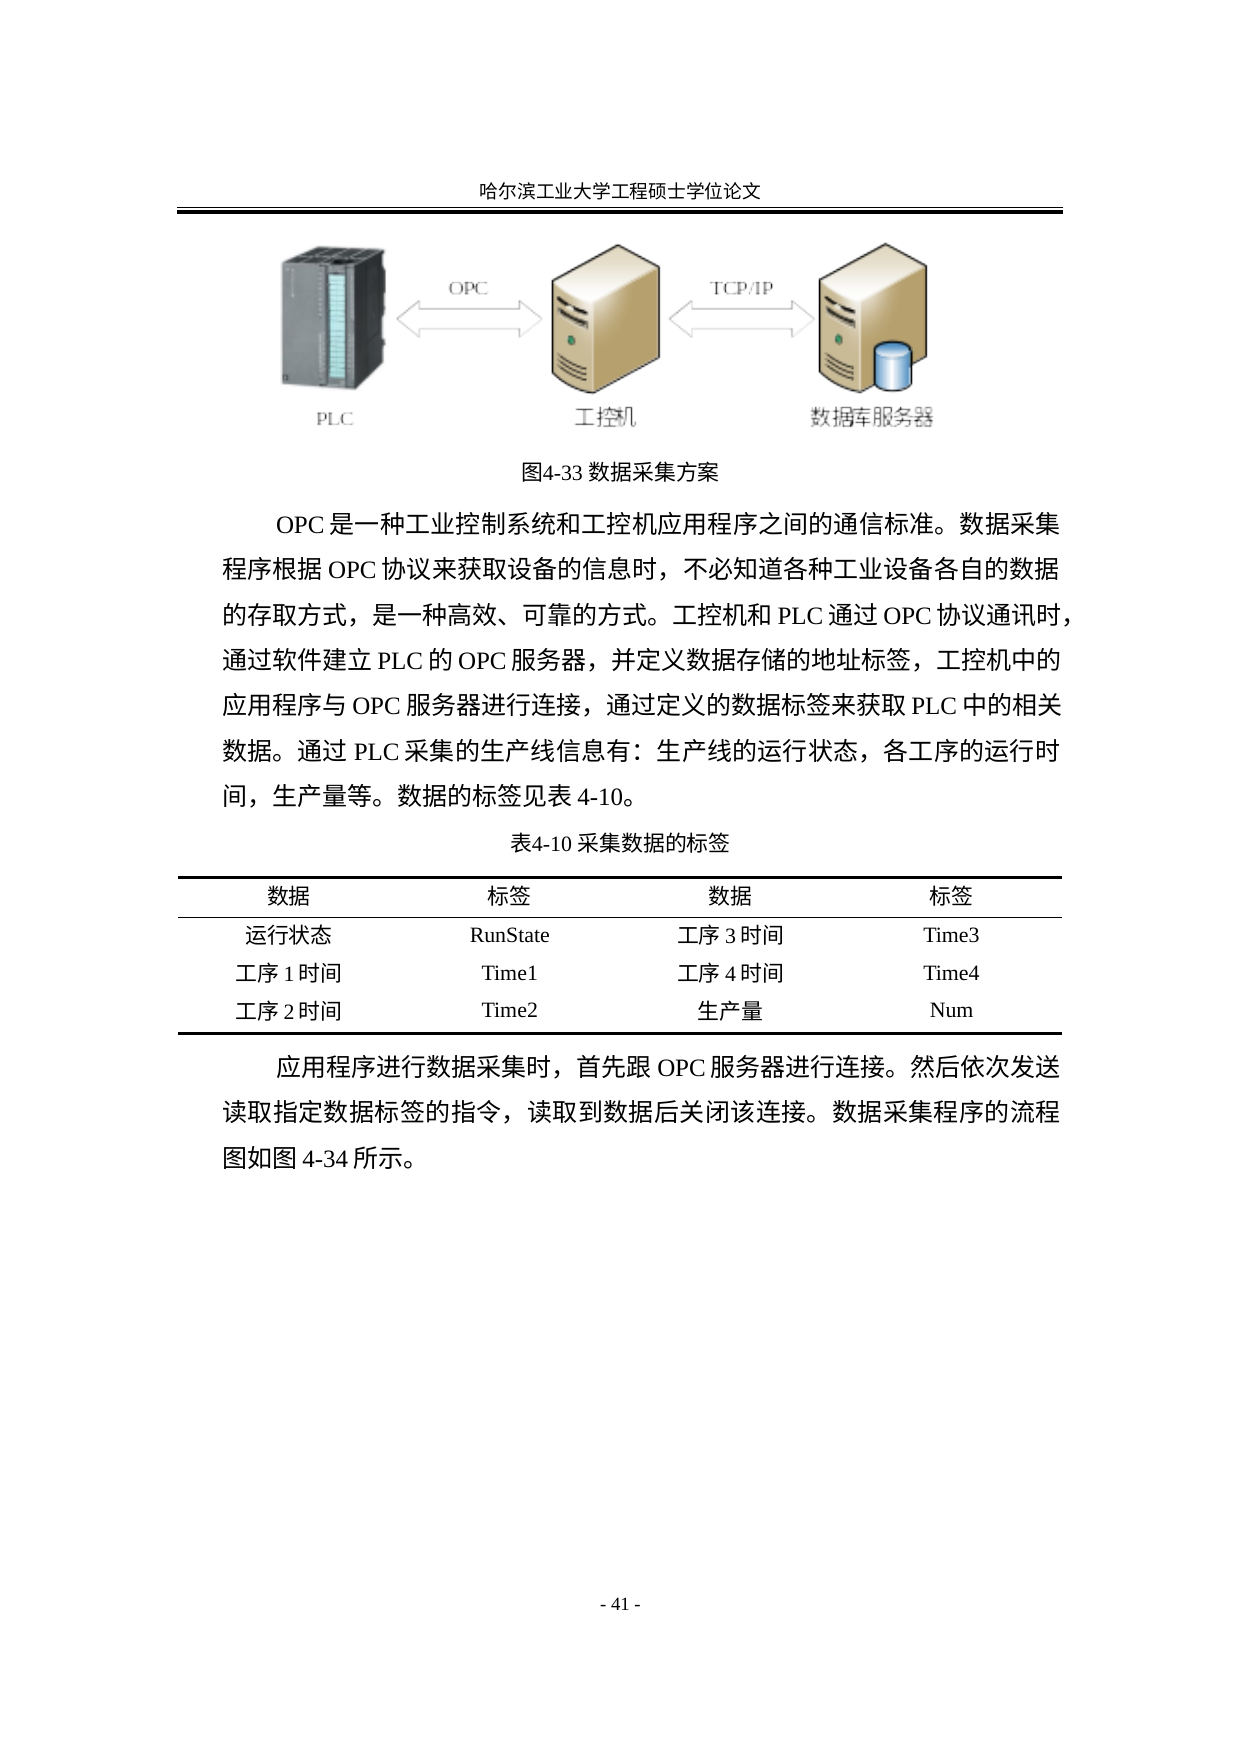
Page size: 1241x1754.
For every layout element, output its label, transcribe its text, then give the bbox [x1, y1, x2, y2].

table_cell Time2 [399, 994, 620, 1032]
table_cell Time1 [399, 956, 620, 994]
table_header 数据 [178, 879, 399, 917]
table_cell 生产量 [620, 994, 841, 1032]
table_cell 工序4时间 [620, 956, 841, 994]
table_cell 工序1时间 [178, 956, 399, 994]
table_header 标签 [399, 879, 620, 917]
table_cell RunState [399, 918, 620, 956]
table_cell Time3 [841, 918, 1062, 956]
table_header 数据 [620, 879, 841, 917]
table_cell 工序2时间 [178, 994, 399, 1032]
table_cell 运行状态 [178, 918, 399, 956]
table_cell Time4 [841, 956, 1062, 994]
table_header 标签 [841, 879, 1062, 917]
table_cell 工序3时间 [620, 918, 841, 956]
table_cell Num [841, 994, 1062, 1032]
